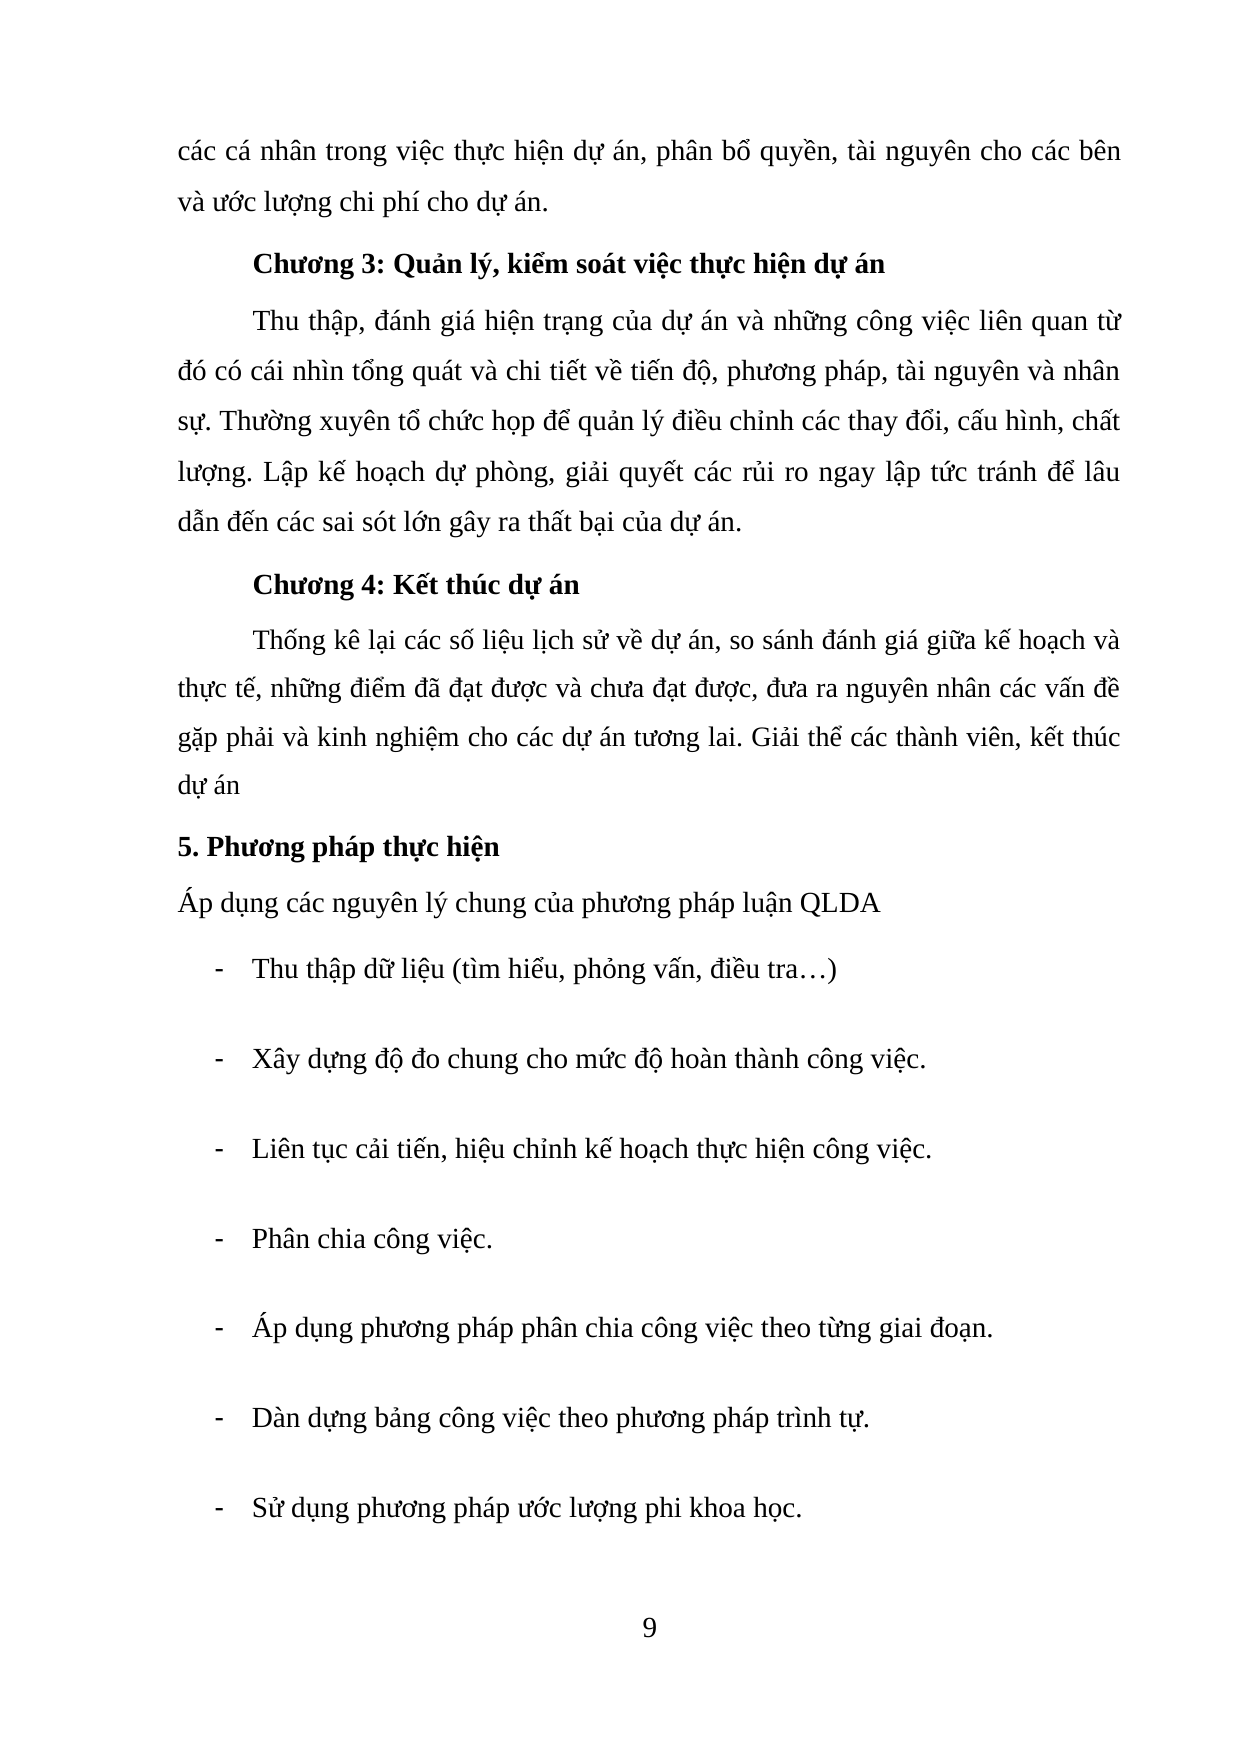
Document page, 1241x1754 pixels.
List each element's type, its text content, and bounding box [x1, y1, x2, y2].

list Dàn dựng bảng công việc theo phương pháp trình tự. [214, 1384, 1122, 1444]
text Thống kê lại các số liệu lịch sử về dự án, so sánh đánh giá giữa kế hoạch và thực tế, những điểm đã đạt được và chưa đạt được, đưa ra nguyên nhân các vấn đề gặp phải và kinh nghiệm cho các dự án tương lai. Giải thể các thành viên, kết thúc dự án [177, 623, 1122, 801]
subtitle 5. Phương pháp thực hiện [177, 829, 1122, 863]
text Chương 3: Quản lý, kiểm soát việc thực hiện dự án [177, 247, 1122, 280]
list Áp dụng phương pháp phân chia công việc theo từng giai đoạn. [214, 1294, 1122, 1354]
list Phân chia công việc. [214, 1205, 1122, 1265]
list Thu thập dữ liệu (tìm hiểu, phỏng vấn, điều tra…) [214, 936, 1122, 996]
text Áp dụng các nguyên lý chung của phương pháp luận QLDA [177, 886, 1122, 919]
text Chương 4: Kết thúc dự án [177, 567, 1122, 600]
text Thu thập, đánh giá hiện trạng của dự án và những công việc liên quan từ đó có cái nhìn tổng quát và chi tiết về tiến độ, phương pháp, tài nguyên và nhân sự. Thường xuyên tổ chức họp để quản lý điều chỉnh các thay đổi, cấu hình, chất lượng. Lập kế hoạch dự phòng, giải quyết các rủi ro ngay lập tức tránh để lâu dẫn đến các sai sót lớn gây ra thất bại của dự án. [177, 303, 1122, 537]
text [177, 133, 1122, 217]
list Sử dụng phương pháp ước lượng phi khoa học. [214, 1474, 1122, 1534]
list Liên tục cải tiến, hiệu chỉnh kế hoạch thực hiện công việc. [214, 1115, 1122, 1175]
list Xây dựng độ đo chung cho mức độ hoàn thành công việc. [214, 1026, 1122, 1085]
